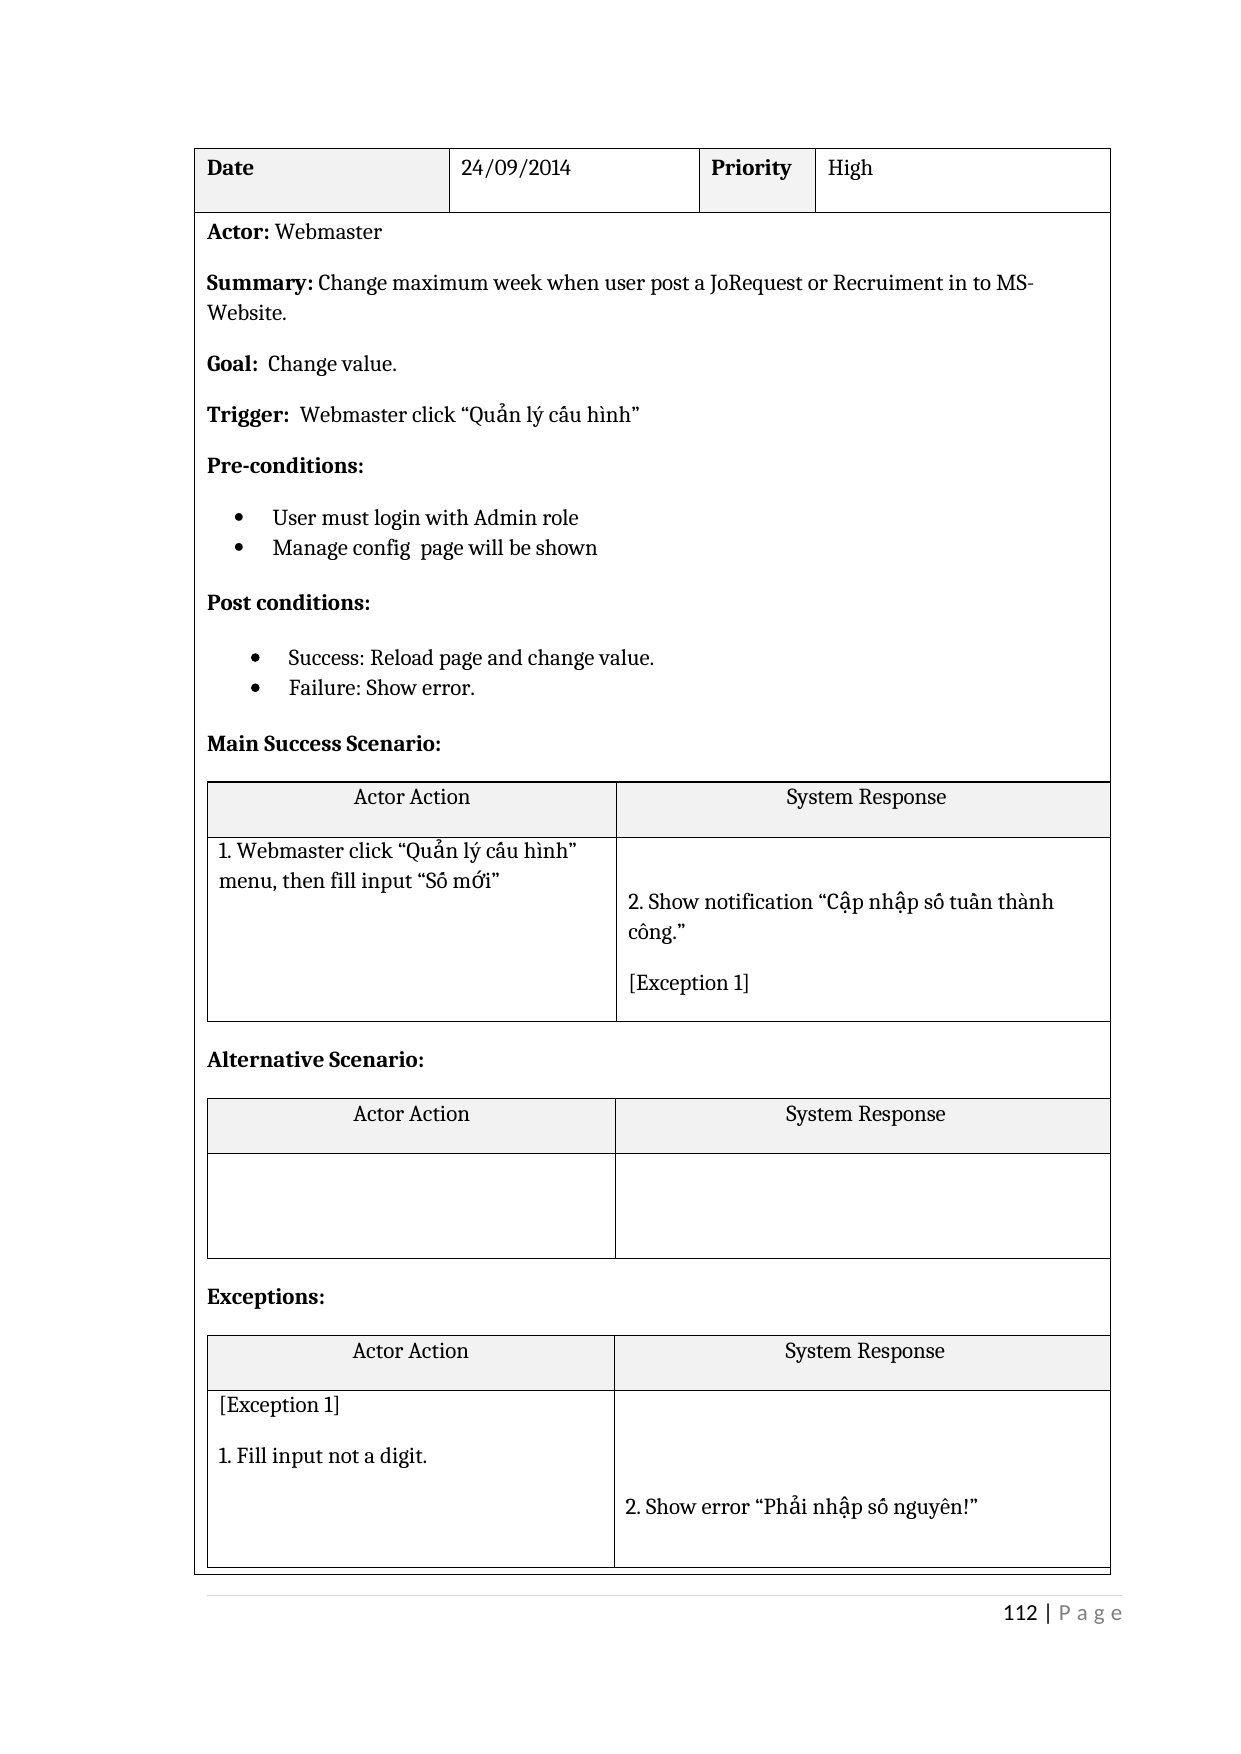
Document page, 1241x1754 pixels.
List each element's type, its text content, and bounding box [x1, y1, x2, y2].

table_cell 24/09/2014 [450, 149, 699, 212]
table_cell High [816, 149, 1110, 212]
table_cell Priority [700, 149, 815, 212]
table_cell Date [195, 149, 449, 212]
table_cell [195, 213, 1110, 1574]
